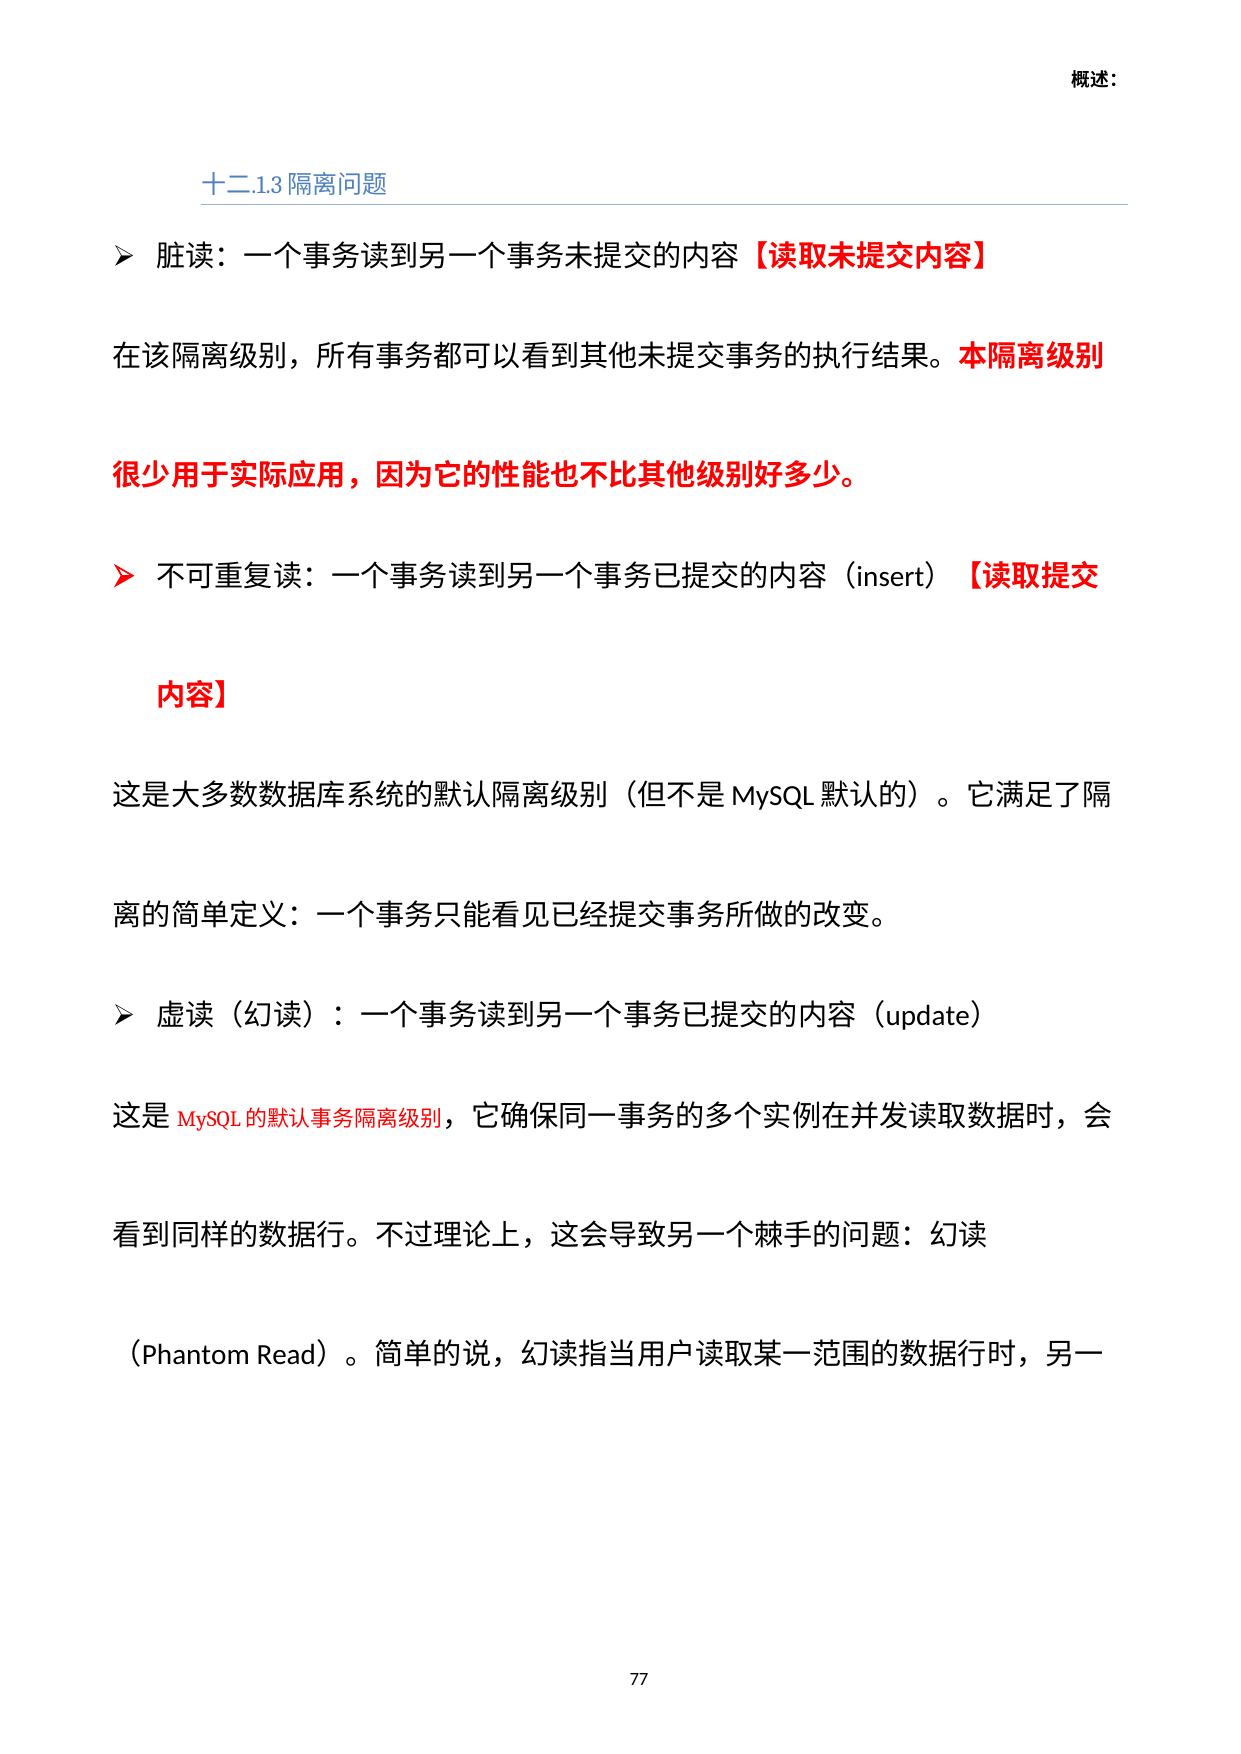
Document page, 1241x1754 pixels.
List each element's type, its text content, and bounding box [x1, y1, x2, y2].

text 在该隔离级别，所有事务都可以看到其他未提交事务的执行结果。本隔离级别很少用于实际应用，因为它的性能也不比其他级别好多少。 [112, 314, 1128, 513]
list 不可重复读：一个事务读到另一个事务已提交的内容（insert）【读取提交内容】 [112, 534, 1128, 732]
subtitle 隔离问题 [201, 163, 1128, 204]
list 脏读：一个事务读到另一个事务未提交的内容【读取未提交内容】 [112, 214, 1128, 293]
list 虚读（幻读）：一个事务读到另一个事务已提交的内容（update） [112, 973, 1128, 1052]
text 这是大多数数据库系统的默认隔离级别（但不是MySQL默认的）。它满足了隔离的简单定义：一个事务只能看见已经提交事务所做的改变。 [112, 753, 1128, 952]
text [112, 1073, 1128, 1391]
